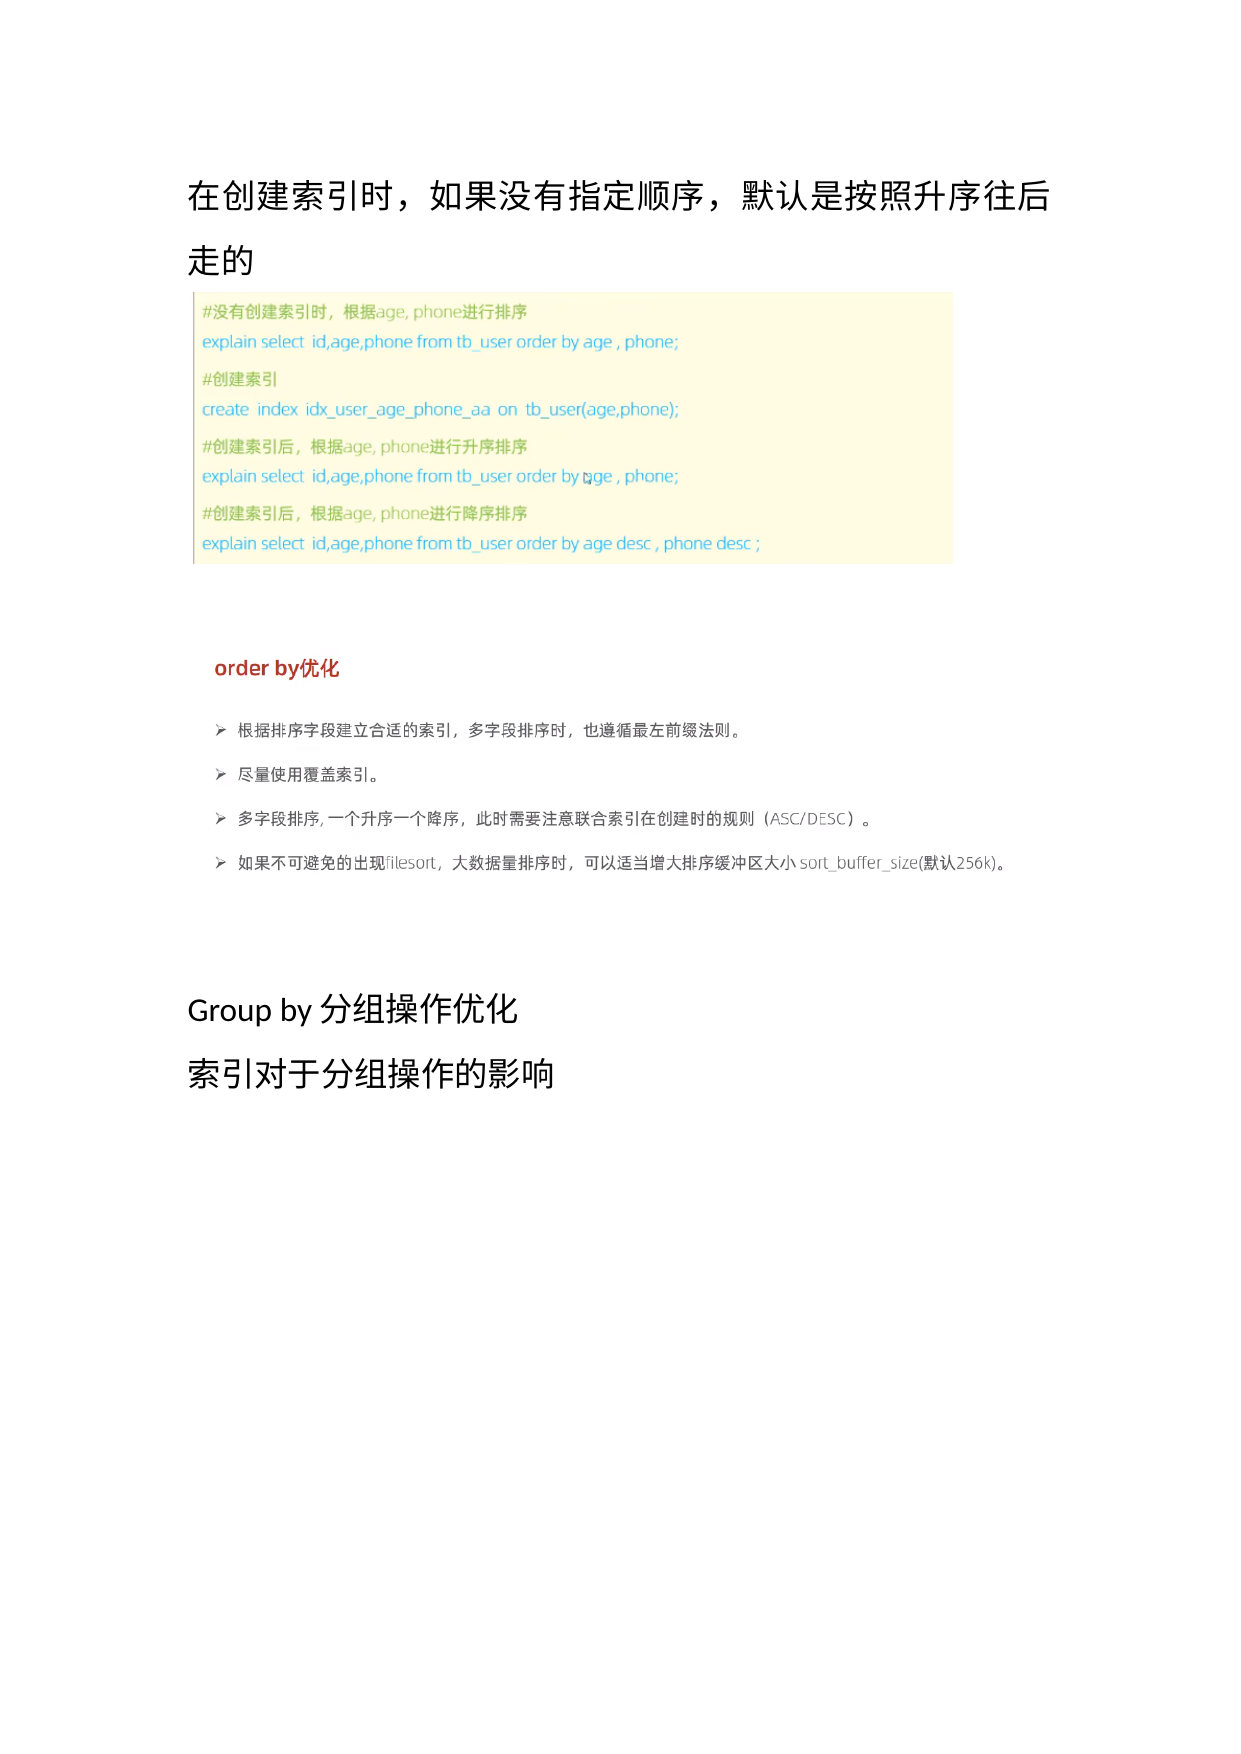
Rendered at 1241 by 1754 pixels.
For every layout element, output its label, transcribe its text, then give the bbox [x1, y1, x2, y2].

text 在创建索引时，如果没有指定顺序，默认是按照升序往后走的 [187, 162, 1053, 292]
text Group by分组操作优化 [187, 974, 1053, 1039]
picture [187, 292, 954, 564]
text 索引对于分组操作的影响 [187, 1039, 1053, 1104]
picture [187, 649, 1053, 882]
